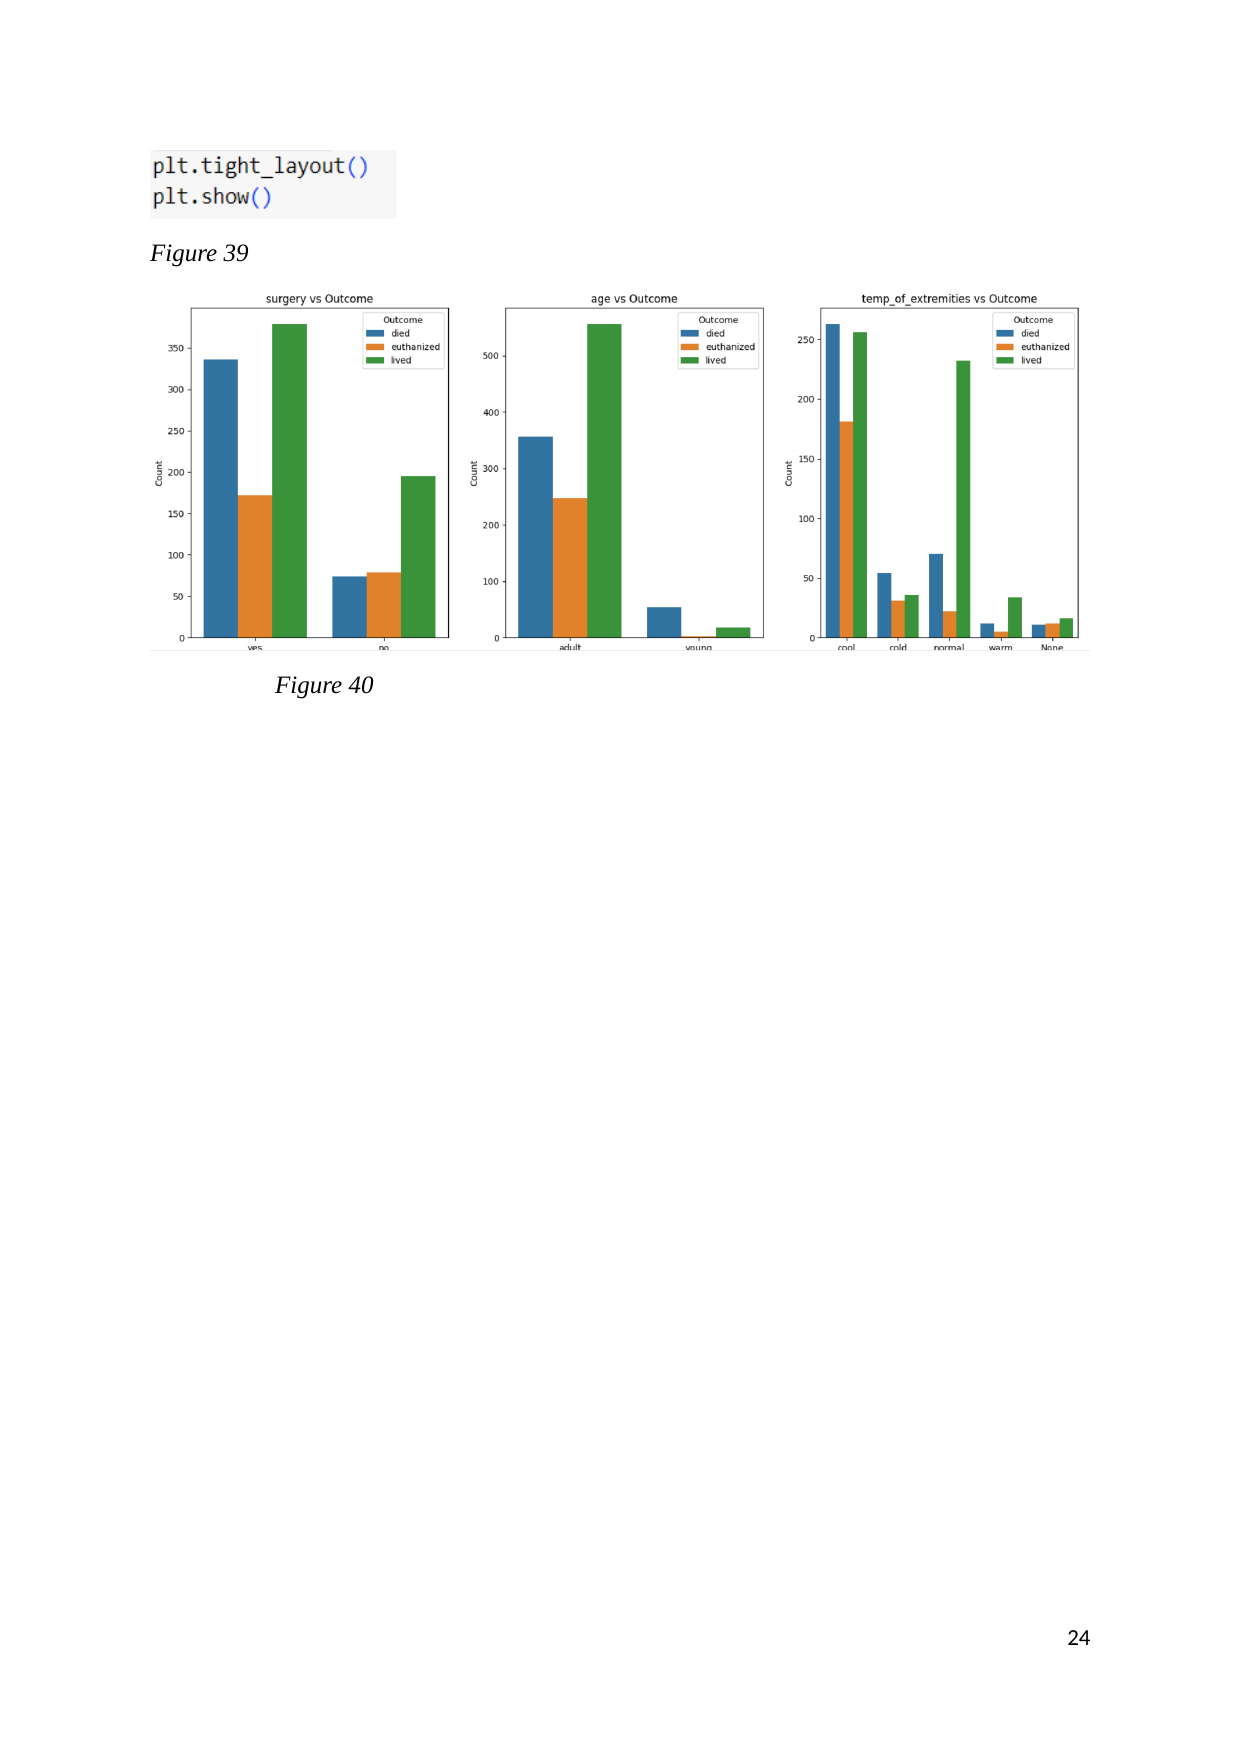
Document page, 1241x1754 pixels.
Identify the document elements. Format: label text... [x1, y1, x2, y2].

picture [150, 150, 397, 219]
text Figure 39 [150, 238, 1090, 266]
text Figure 40 [150, 671, 1090, 699]
picture [150, 285, 1091, 652]
